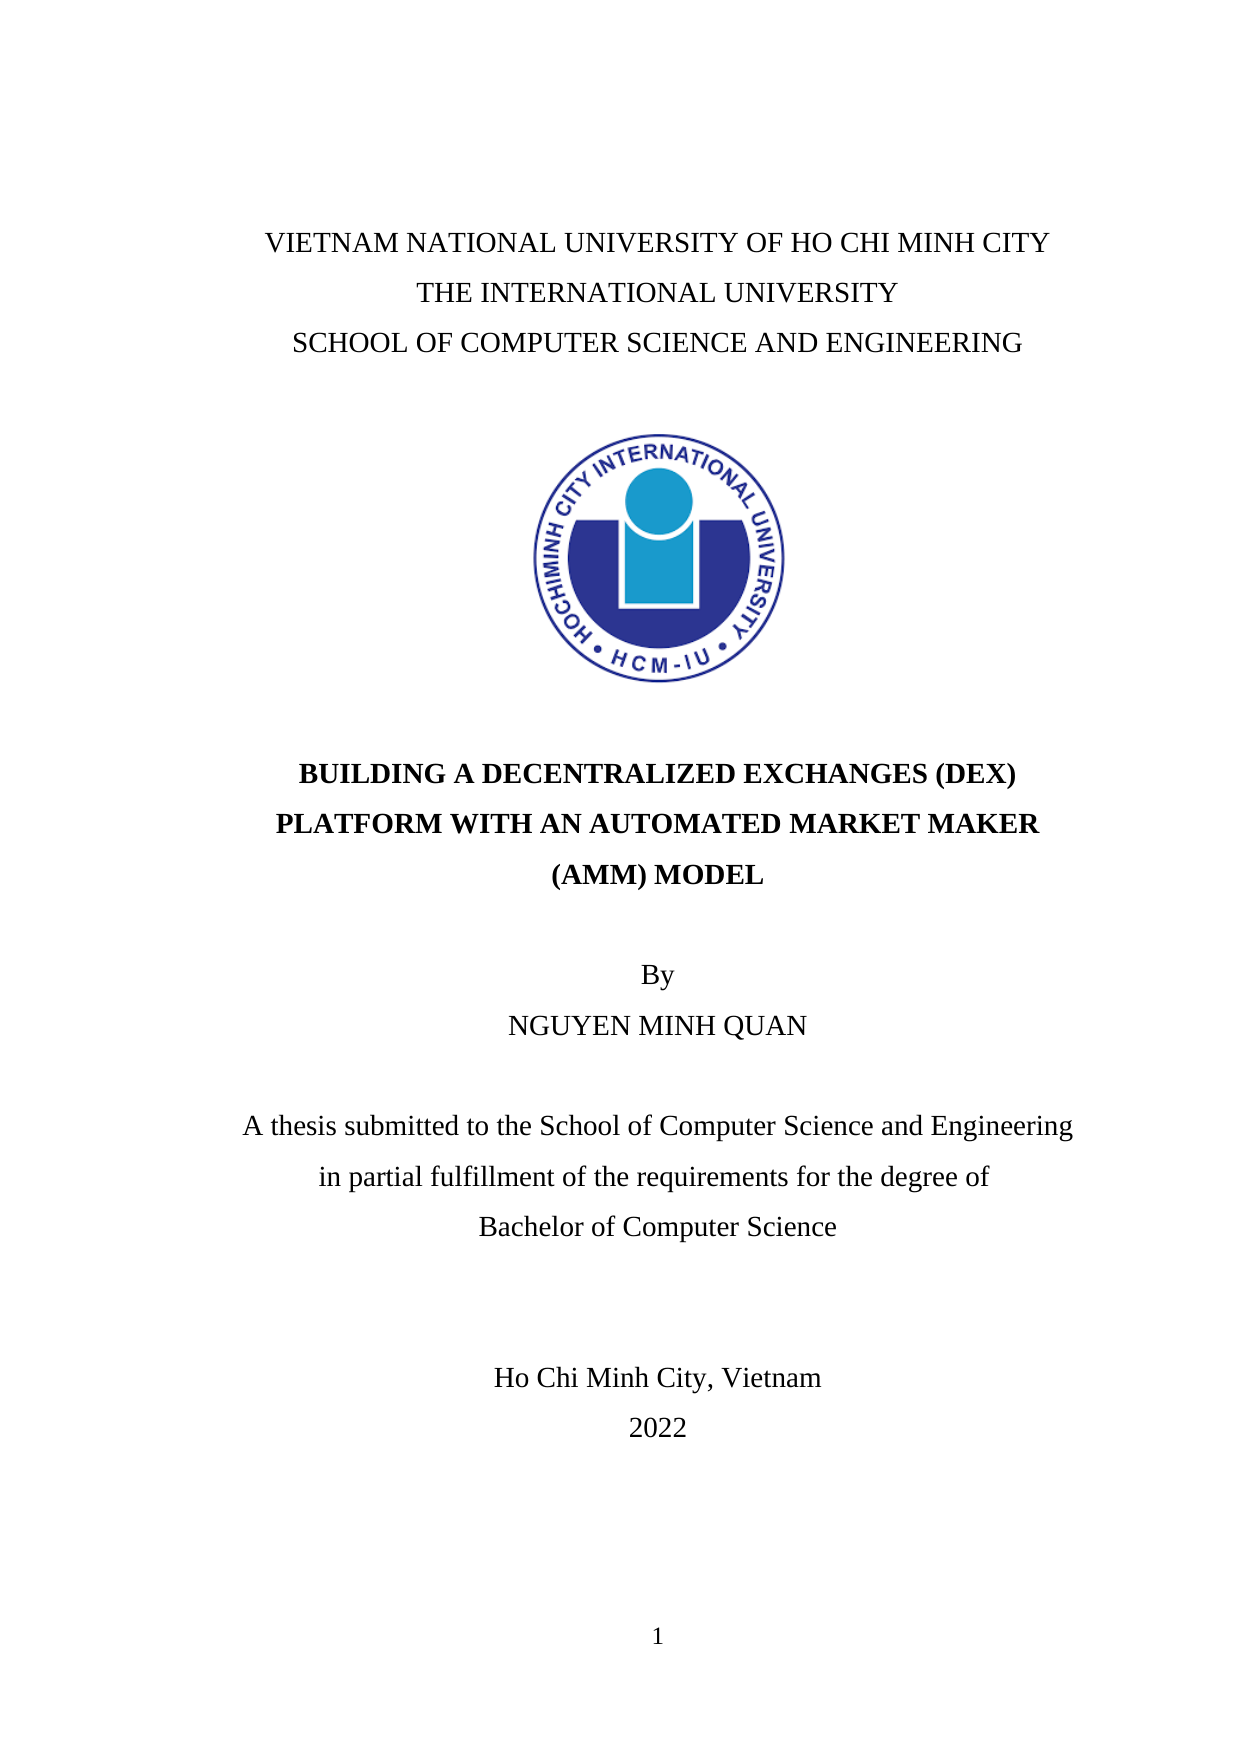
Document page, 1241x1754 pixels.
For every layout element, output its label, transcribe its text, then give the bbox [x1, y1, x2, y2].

text NGUYEN MINH QUAN [225, 1008, 1090, 1041]
text Ho Chi Minh City, Vietnam 2022 [225, 1360, 1090, 1444]
text By [225, 957, 1090, 991]
text in partial fulfillment of the requirements for the degree of Bachelor of Computer Science [225, 1159, 1090, 1242]
text A thesis submitted to the School of Computer Science and Engineering [225, 1108, 1090, 1142]
text BUILDING A DECENTRALIZED EXCHANGES (DEX) PLATFORM WITH AN AUTOMATED MARKET MAKER (AMM) MODEL [225, 756, 1090, 890]
text SCHOOL OF COMPUTER SCIENCE AND ENGINEERING [225, 326, 1090, 359]
text VIETNAM NATIONAL UNIVERSITY OF HO CHI MINH CITY [225, 225, 1090, 258]
text THE INTERNATIONAL UNIVERSITY [225, 275, 1090, 309]
